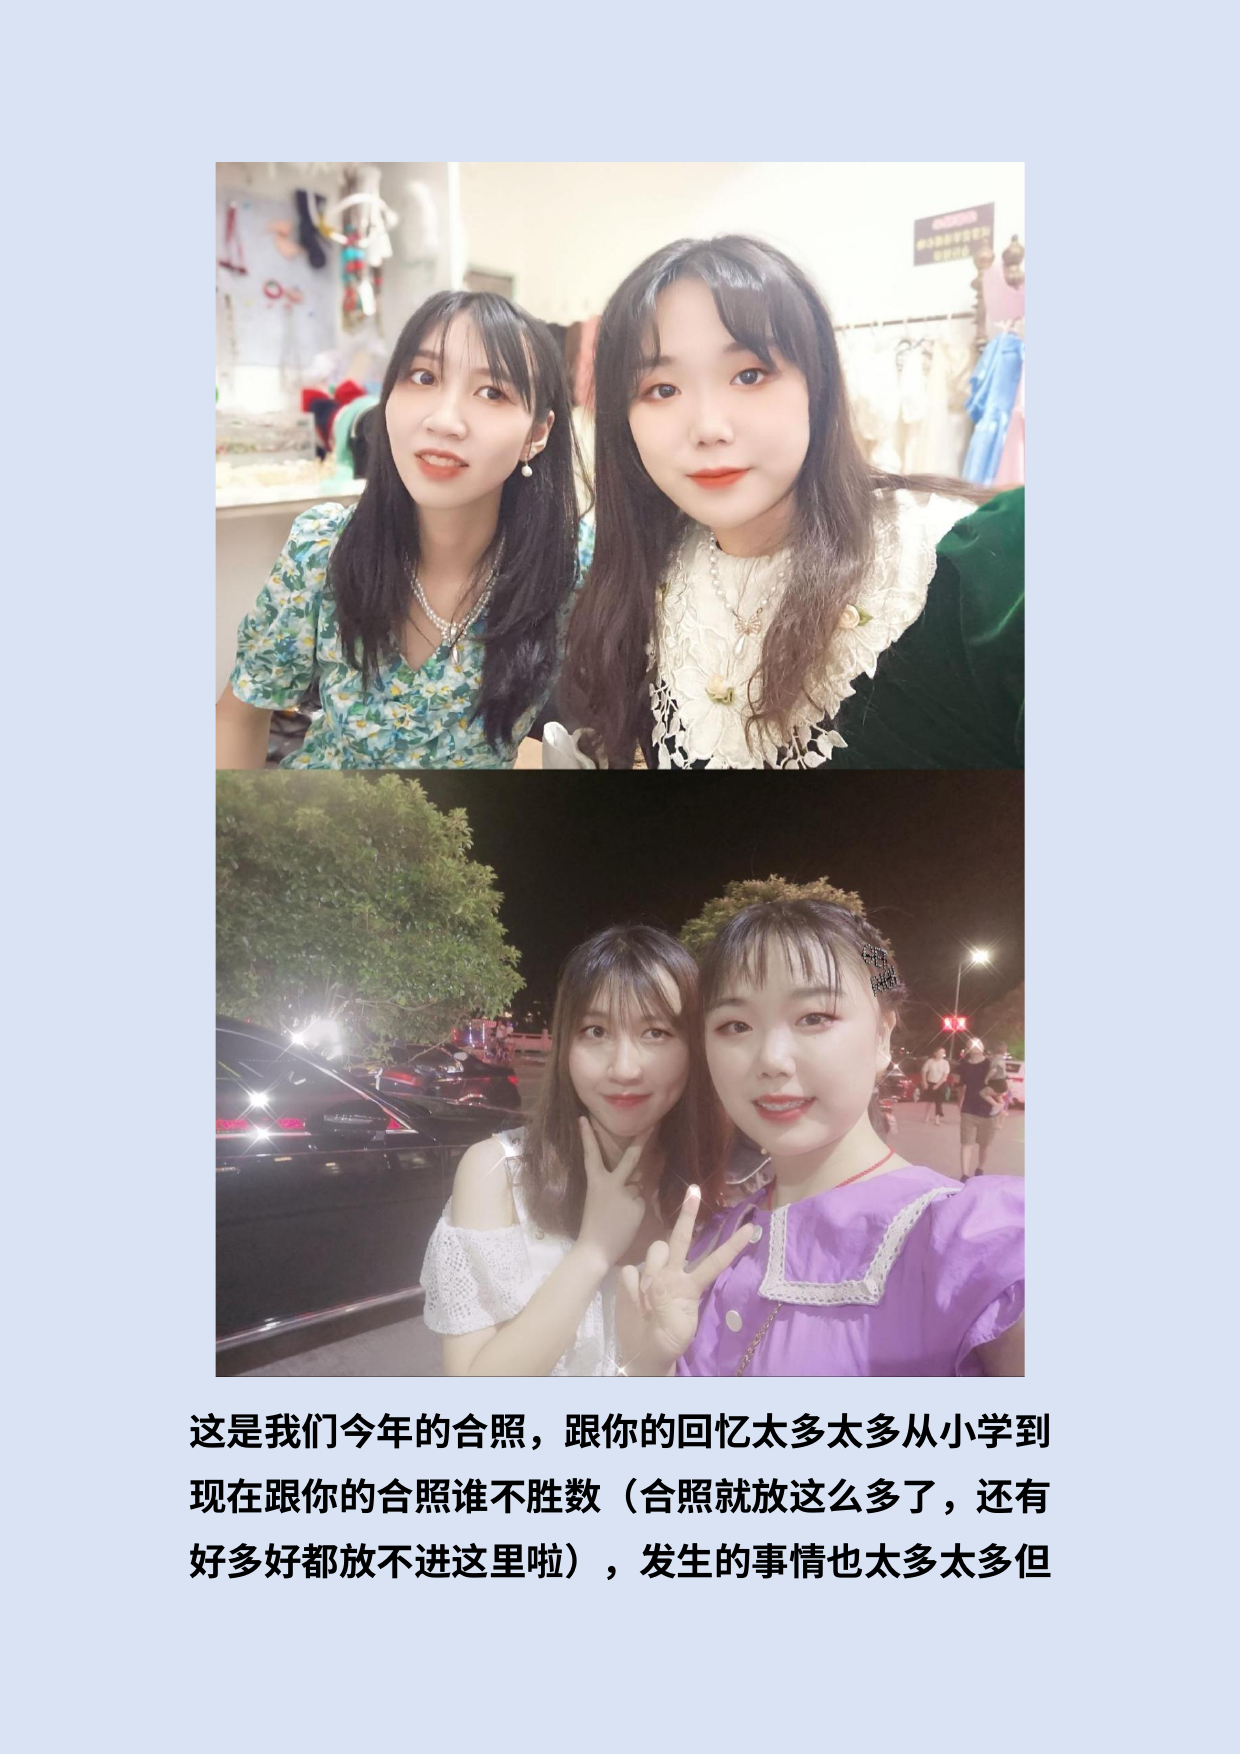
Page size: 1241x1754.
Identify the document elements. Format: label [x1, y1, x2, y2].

picture [215, 162, 1025, 1377]
text [187, 1397, 1053, 1592]
